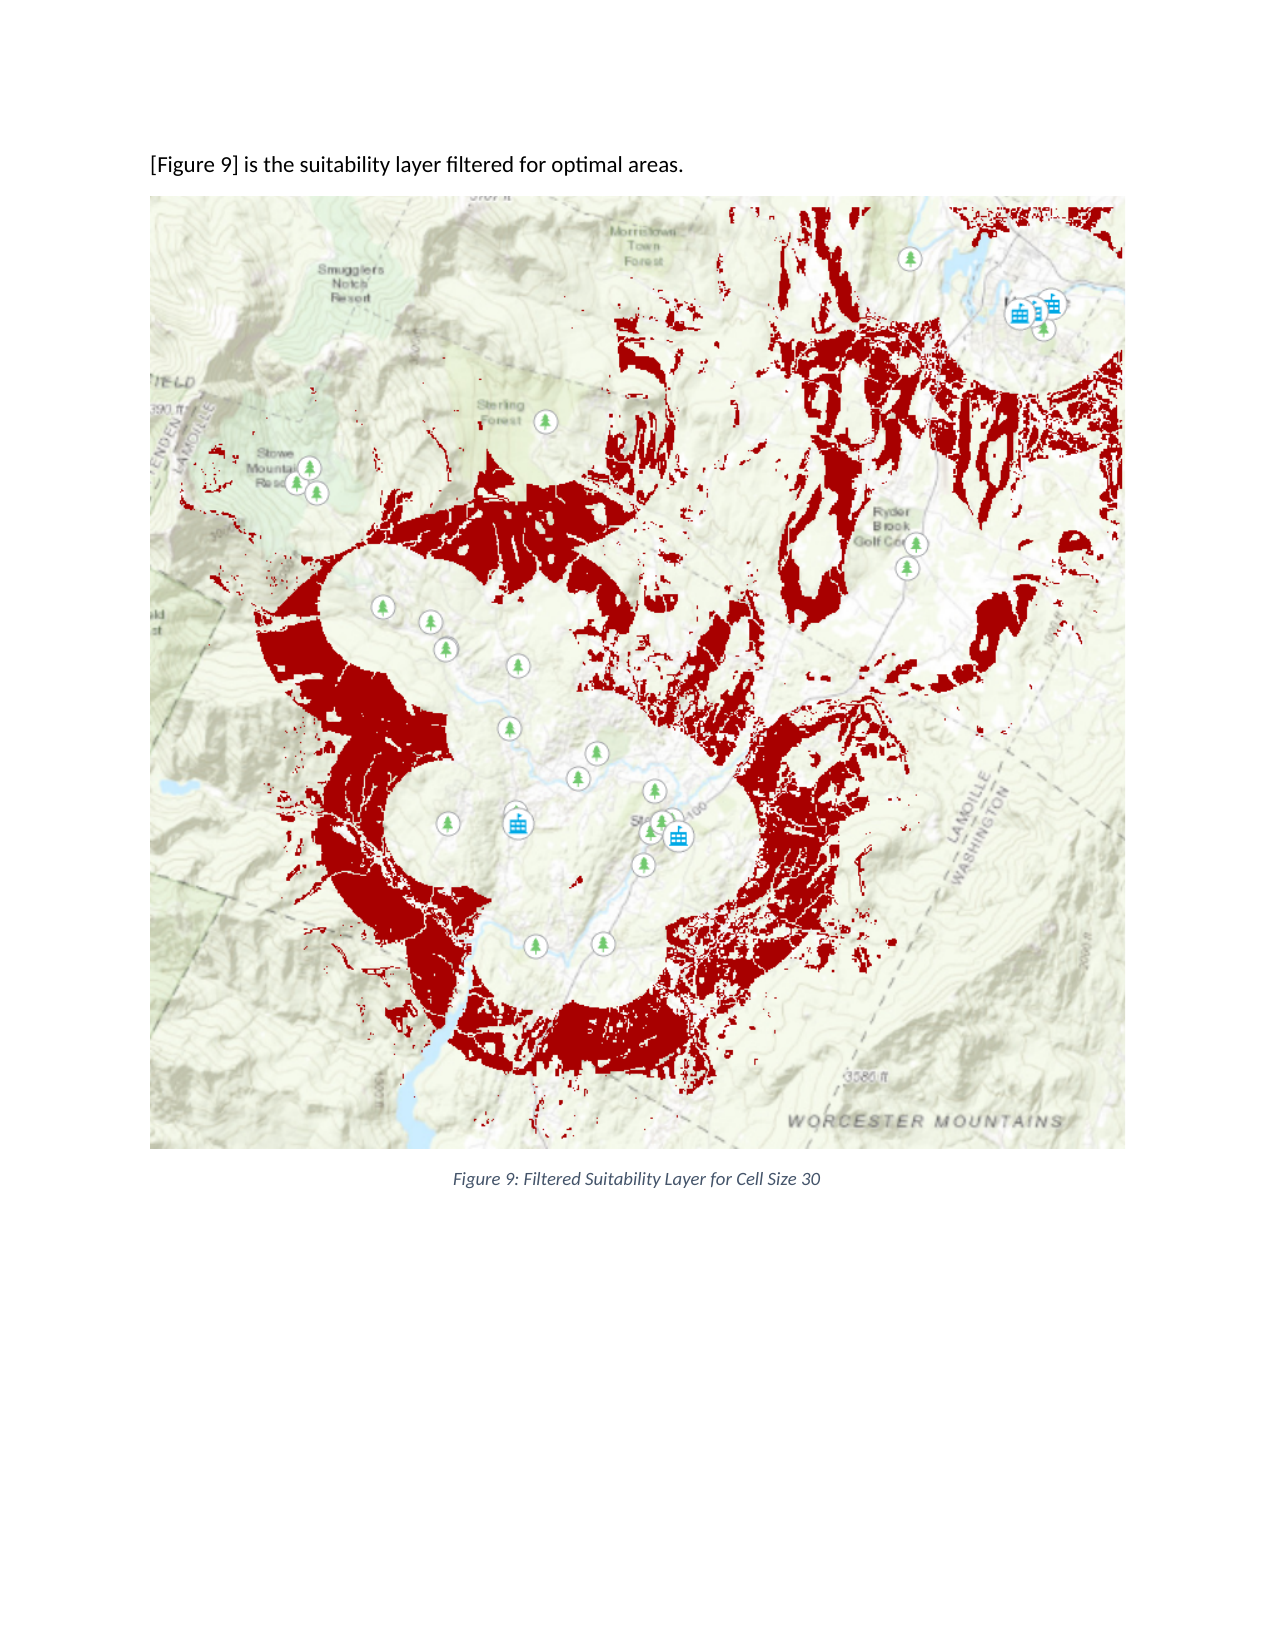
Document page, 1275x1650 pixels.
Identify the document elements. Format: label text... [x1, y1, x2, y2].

text [Figure 9] is the suitability layer filtered for optimal areas. [150, 150, 1125, 178]
picture [150, 196, 1125, 1149]
text Figure 9: Filtered Suitability Layer for Cell Size 30 [150, 1167, 1125, 1190]
